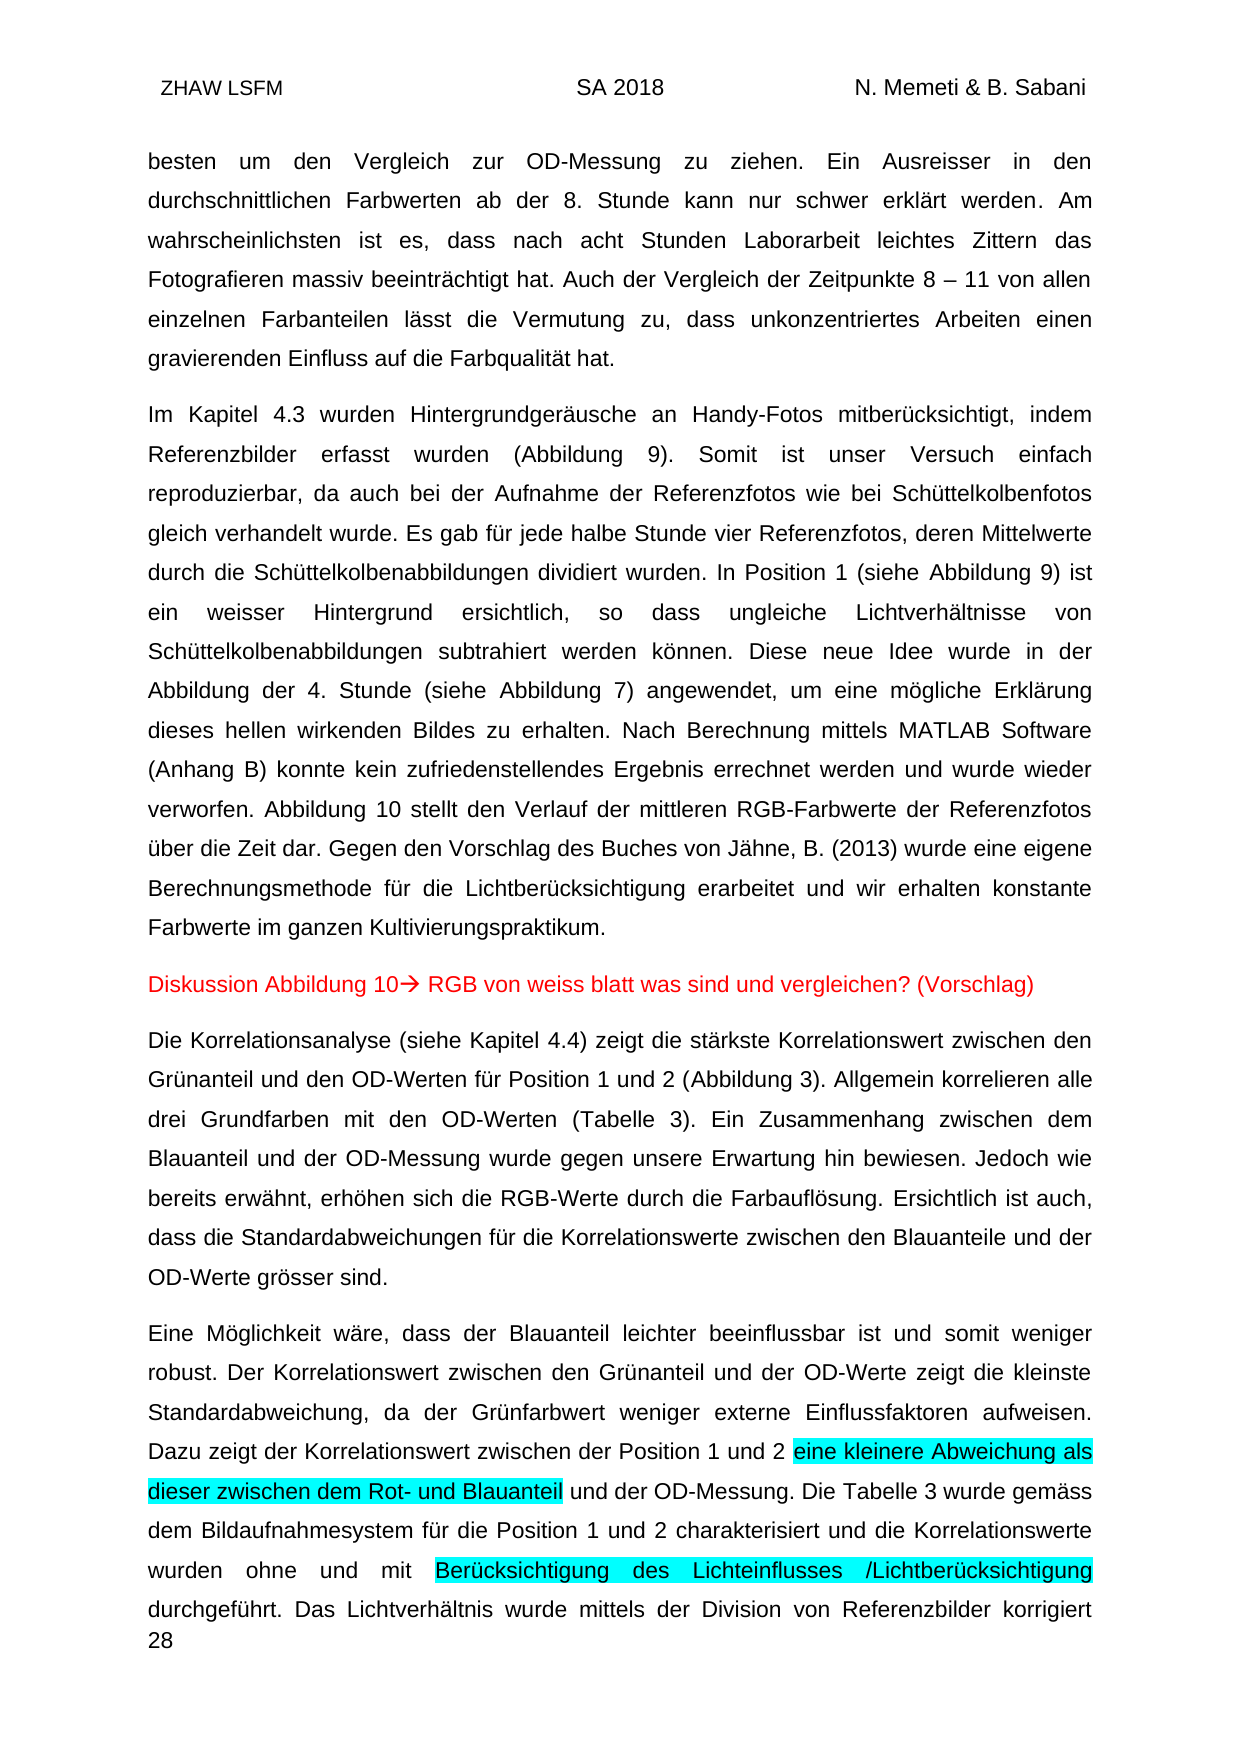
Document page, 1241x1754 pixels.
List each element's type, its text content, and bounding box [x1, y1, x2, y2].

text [148, 1320, 1093, 1622]
text Die Korrelationsanalyse (siehe Kapitel 4.4) zeigt die stärkste Korrelationswert zwischen den Grünanteil und den OD-Werten für Position 1 und 2 (Abbildung 3). Allgemein korrelieren alle drei Grundfarben mit den OD-Werten (Tabelle 3). Ein Zusammenhang zwischen dem Blauanteil und der OD-Messung wurde gegen unsere Erwartung hin bewiesen. Jedoch wie bereits erwähnt, erhöhen sich die RGB-Werte durch die Farbauflösung. Ersichtlich ist auch, dass die Standardabweichungen für die Korrelationswerte zwischen den Blauanteile und der OD-Werte grösser sind. [148, 1027, 1093, 1290]
text Diskussion Abbildung 10 RGB von weiss blatt was sind und vergleichen? (Vorschlag) [148, 971, 1093, 997]
text Im Kapitel 4.3 wurden Hintergrundgeräusche an Handy-Fotos mitberücksichtigt, indem Referenzbilder erfasst wurden (Abbildung 9). Somit ist unser Versuch einfach reproduzierbar, da auch bei der Aufnahme der Referenzfotos wie bei Schüttelkolbenfotos gleich verhandelt wurde. Es gab für jede halbe Stunde vier Referenzfotos, deren Mittelwerte durch die Schüttelkolbenabbildungen dividiert wurden. In Position 1 (siehe Abbildung 9) ist ein weisser Hintergrund ersichtlich, so dass ungleiche Lichtverhältnisse von Schüttelkolbenabbildungen subtrahiert werden können. Diese neue Idee wurde in der Abbildung der 4. Stunde (siehe Abbildung 7) angewendet, um eine mögliche Erklärung dieses hellen wirkenden Bildes zu erhalten. Nach Berechnung mittels MATLAB Software (Anhang B) konnte kein zufriedenstellendes Ergebnis errechnet werden und wurde wieder verworfen. Abbildung 10 stellt den Verlauf der mittleren RGB-Farbwerte der Referenzfotos über die Zeit dar. Gegen den Vorschlag des Buches von Jähne, B. (2013) wurde eine eigene Berechnungsmethode für die Lichtberücksichtigung erarbeitet und wir erhalten konstante Farbwerte im ganzen Kultivierungspraktikum. [148, 401, 1093, 941]
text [148, 148, 1093, 371]
